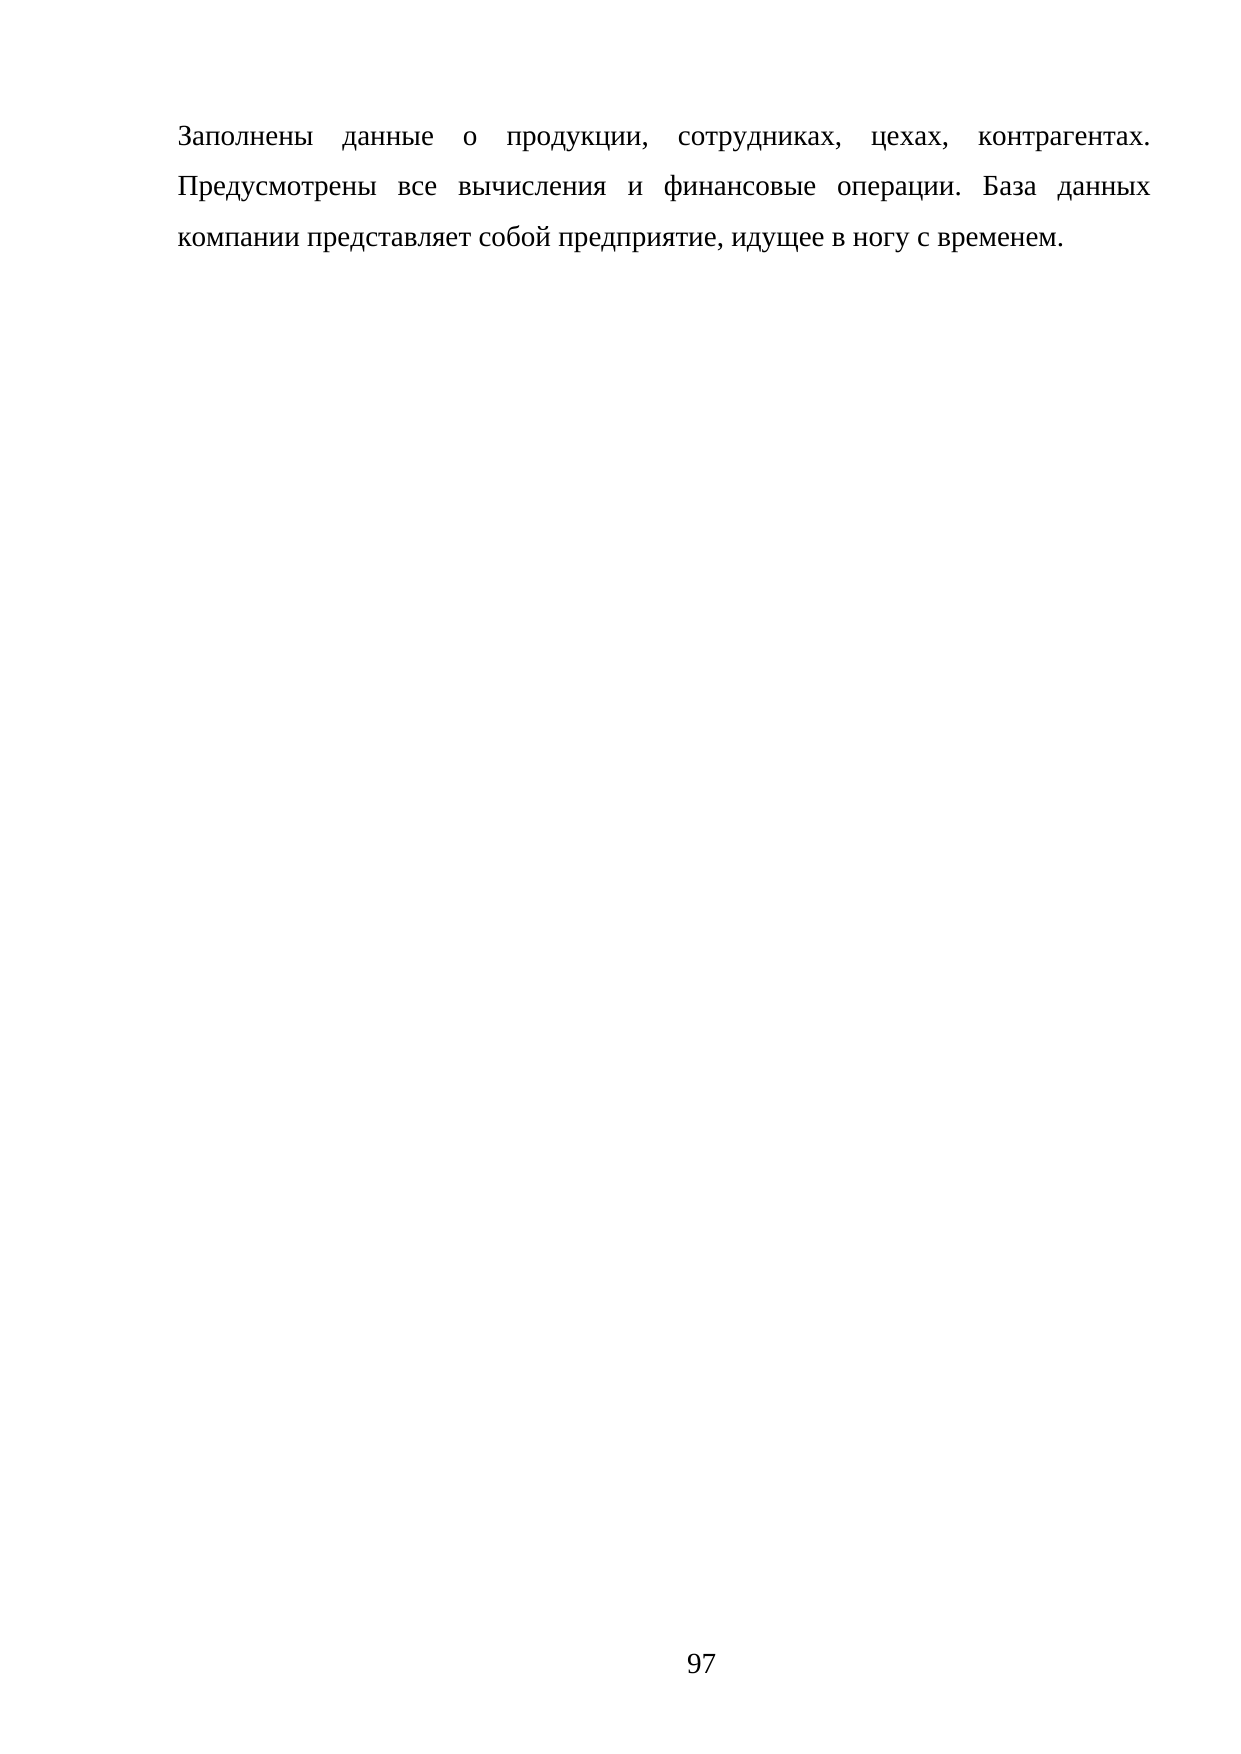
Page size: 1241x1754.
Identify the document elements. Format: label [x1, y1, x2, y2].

text [177, 118, 1152, 252]
